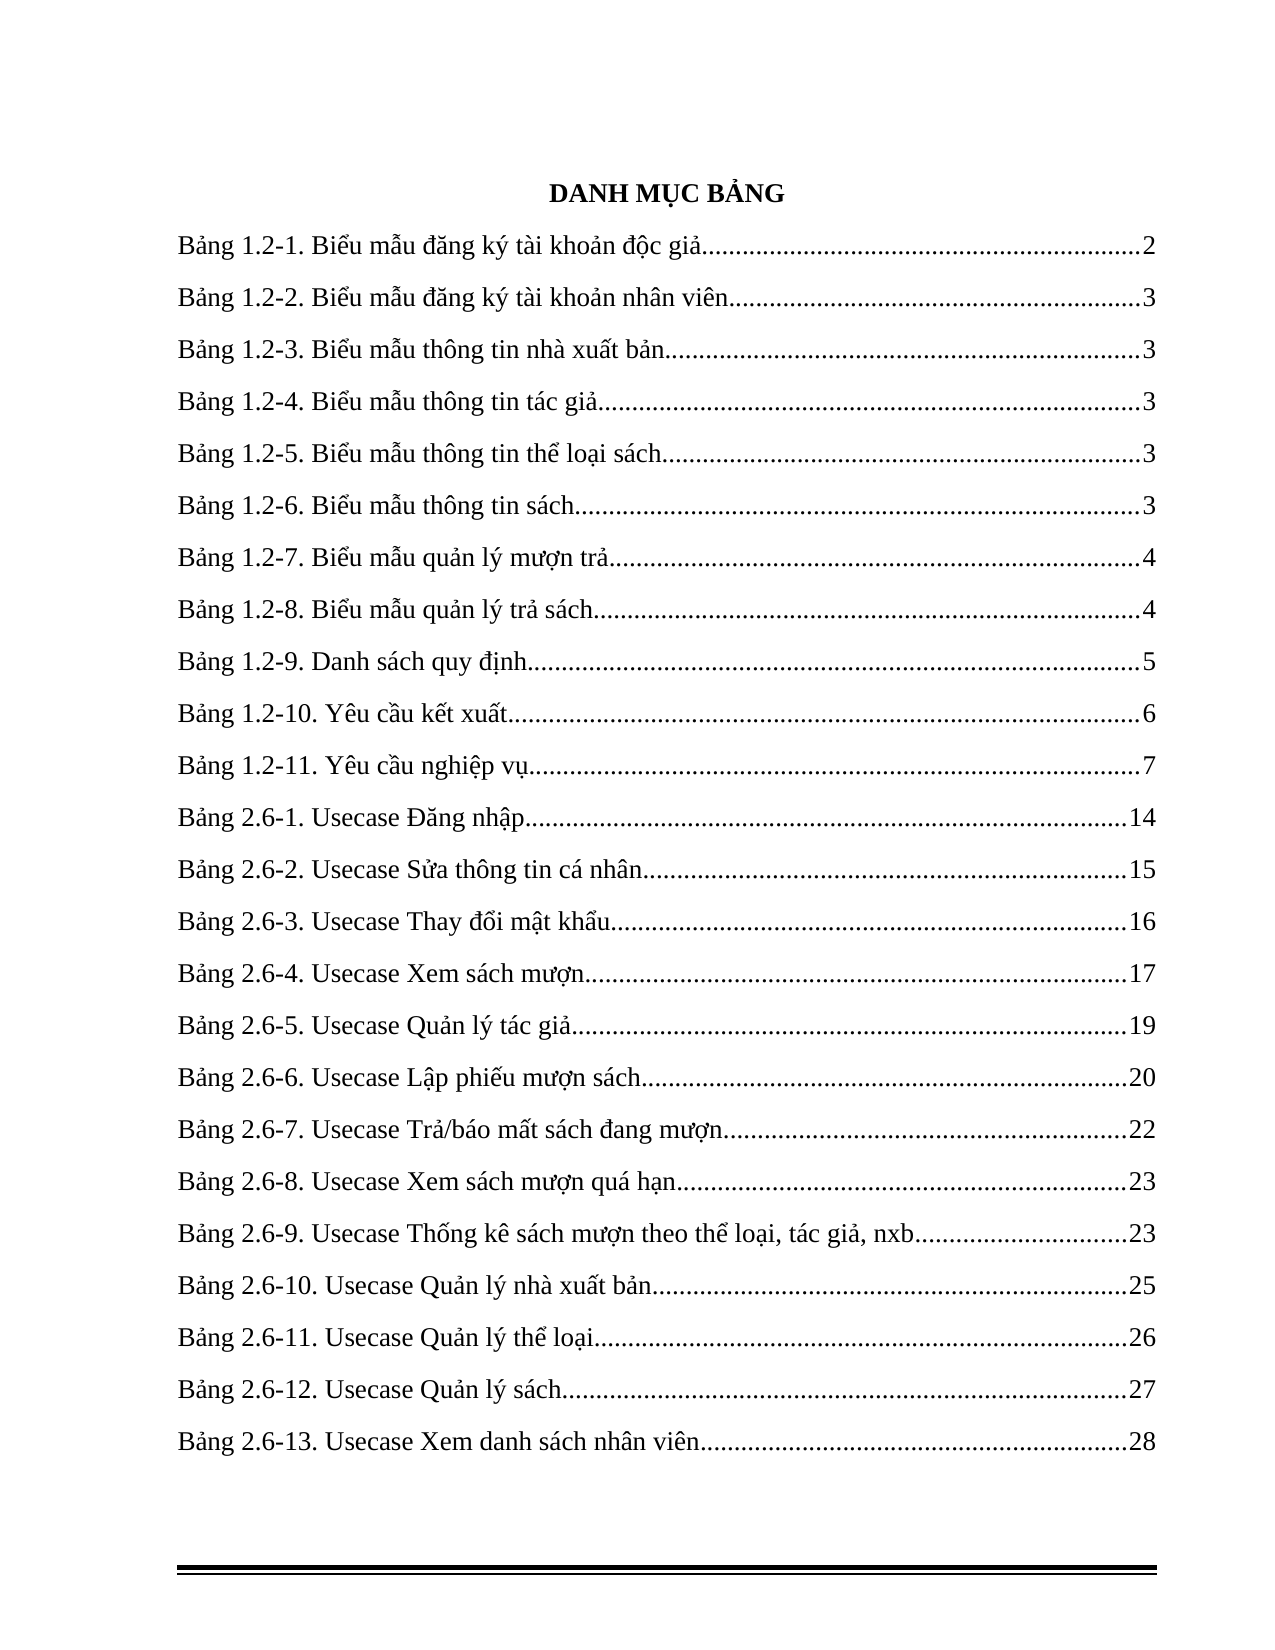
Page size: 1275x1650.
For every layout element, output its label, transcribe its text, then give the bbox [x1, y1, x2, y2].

text Bảng 2.6-13. Usecase Xem danh sách nhân viên 28 [177, 1425, 1157, 1456]
text Bảng 2.6-12. Usecase Quản lý sách 27 [177, 1373, 1157, 1404]
text Bảng 1.2-10. Yêu cầu kết xuất 6 [177, 697, 1157, 728]
text Bảng 1.2-7. Biểu mẫu quản lý mượn trả 4 [177, 541, 1157, 572]
text Bảng 2.6-2. Usecase Sửa thông tin cá nhân 15 [177, 853, 1157, 884]
text Bảng 2.6-11. Usecase Quản lý thể loại 26 [177, 1321, 1157, 1352]
text Bảng 2.6-6. Usecase Lập phiếu mượn sách 20 [177, 1061, 1157, 1092]
text Bảng 2.6-8. Usecase Xem sách mượn quá hạn 23 [177, 1165, 1157, 1196]
text Bảng 2.6-10. Usecase Quản lý nhà xuất bản 25 [177, 1269, 1157, 1300]
text Bảng 1.2-3. Biểu mẫu thông tin nhà xuất bản 3 [177, 333, 1157, 364]
text Bảng 1.2-9. Danh sách quy định 5 [177, 645, 1157, 676]
text Bảng 1.2-2. Biểu mẫu đăng ký tài khoản nhân viên 3 [177, 281, 1157, 312]
text Bảng 1.2-4. Biểu mẫu thông tin tác giả 3 [177, 385, 1157, 416]
text Bảng 2.6-1. Usecase Đăng nhập 14 [177, 801, 1157, 832]
text Bảng 2.6-5. Usecase Quản lý tác giả 19 [177, 1009, 1157, 1040]
text Bảng 1.2-6. Biểu mẫu thông tin sách 3 [177, 489, 1157, 520]
text DANH MỤC BẢNG [177, 177, 1157, 208]
text Bảng 2.6-7. Usecase Trả/báo mất sách đang mượn 22 [177, 1113, 1157, 1144]
text Bảng 1.2-1. Biểu mẫu đăng ký tài khoản độc giả 2 [177, 229, 1157, 260]
text Bảng 2.6-3. Usecase Thay đổi mật khẩu 16 [177, 905, 1157, 936]
text Bảng 1.2-11. Yêu cầu nghiệp vụ 7 [177, 749, 1157, 780]
text Bảng 1.2-5. Biểu mẫu thông tin thể loại sách 3 [177, 437, 1157, 468]
text Bảng 2.6-4. Usecase Xem sách mượn 17 [177, 957, 1157, 988]
text Bảng 2.6-9. Usecase Thống kê sách mượn theo thể loại, tác giả, nxb 23 [177, 1217, 1157, 1248]
text Bảng 1.2-8. Biểu mẫu quản lý trả sách 4 [177, 593, 1157, 624]
